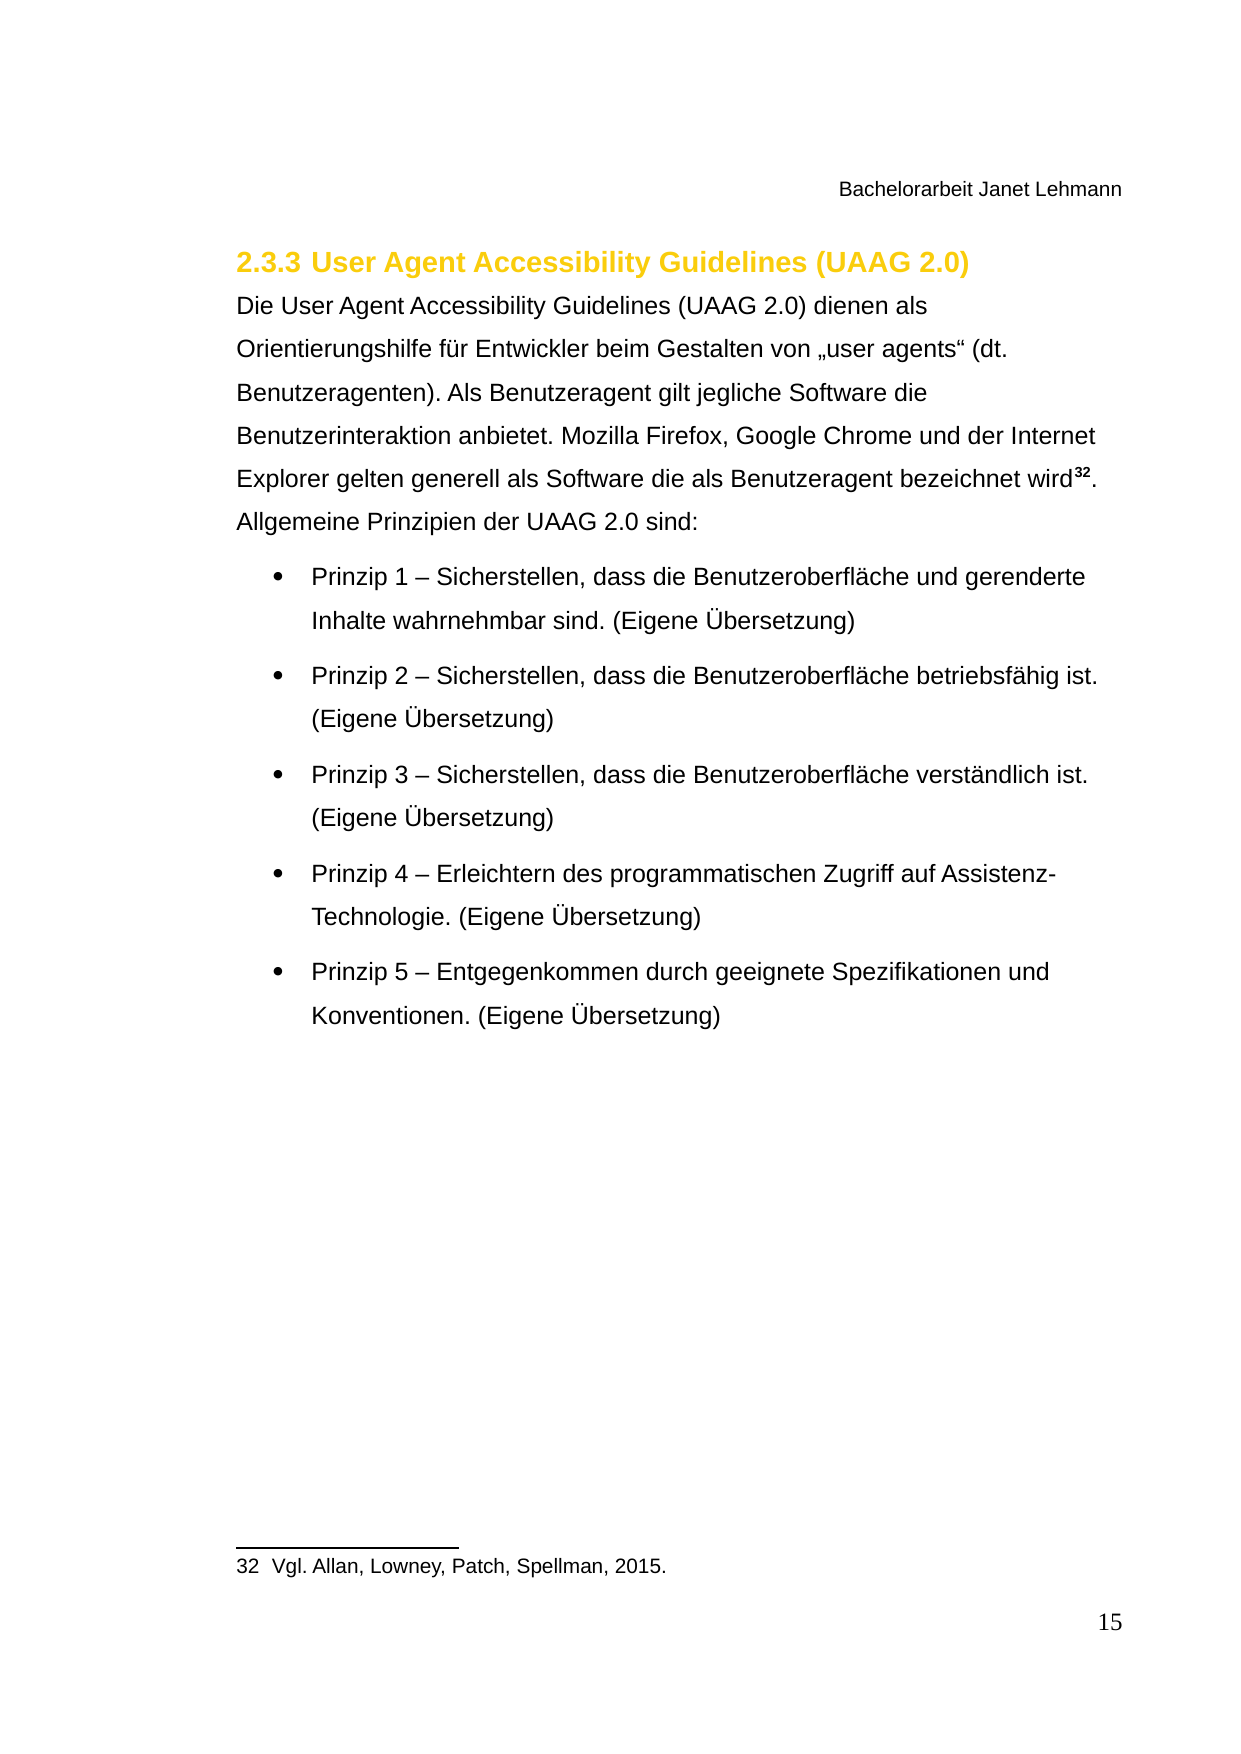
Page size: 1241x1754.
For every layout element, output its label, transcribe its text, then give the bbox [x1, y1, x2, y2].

subtitle User Agent Accessibility Guidelines (UAAG 2.0) [236, 245, 1122, 279]
list Prinzip 4 – Erleichtern des programmatischen Zugriff auf Assistenz-Technologie. (Eigene Übersetzung) [274, 859, 1122, 931]
list Prinzip 1 – Sicherstellen, dass die Benutzeroberfläche und gerenderte Inhalte wahrnehmbar sind. (Eigene Übersetzung) [274, 562, 1122, 634]
list Prinzip 5 – Entgegenkommen durch geeignete Spezifikationen und Konventionen. (Eigene Übersetzung) [274, 957, 1122, 1029]
list Prinzip 3 – Sicherstellen, dass die Benutzeroberfläche verständlich ist. (Eigene Übersetzung) [274, 760, 1122, 832]
text Die User Agent Accessibility Guidelines (UAAG 2.0) dienen als Orientierungshilfe für Entwickler beim Gestalten von „user agents“ (dt. Benutzeragenten). Als Benutzeragent gilt jegliche Software die Benutzerinteraktion anbietet. Mozilla Firefox, Google Chrome und der Internet Explorer gelten generell als Software die als Benutzeragent bezeichnet wird. Allgemeine Prinzipien der UAAG 2.0 sind: [236, 291, 1122, 536]
list Prinzip 2 – Sicherstellen, dass die Benutzeroberfläche betriebsfähig ist. (Eigene Übersetzung) [274, 661, 1122, 733]
